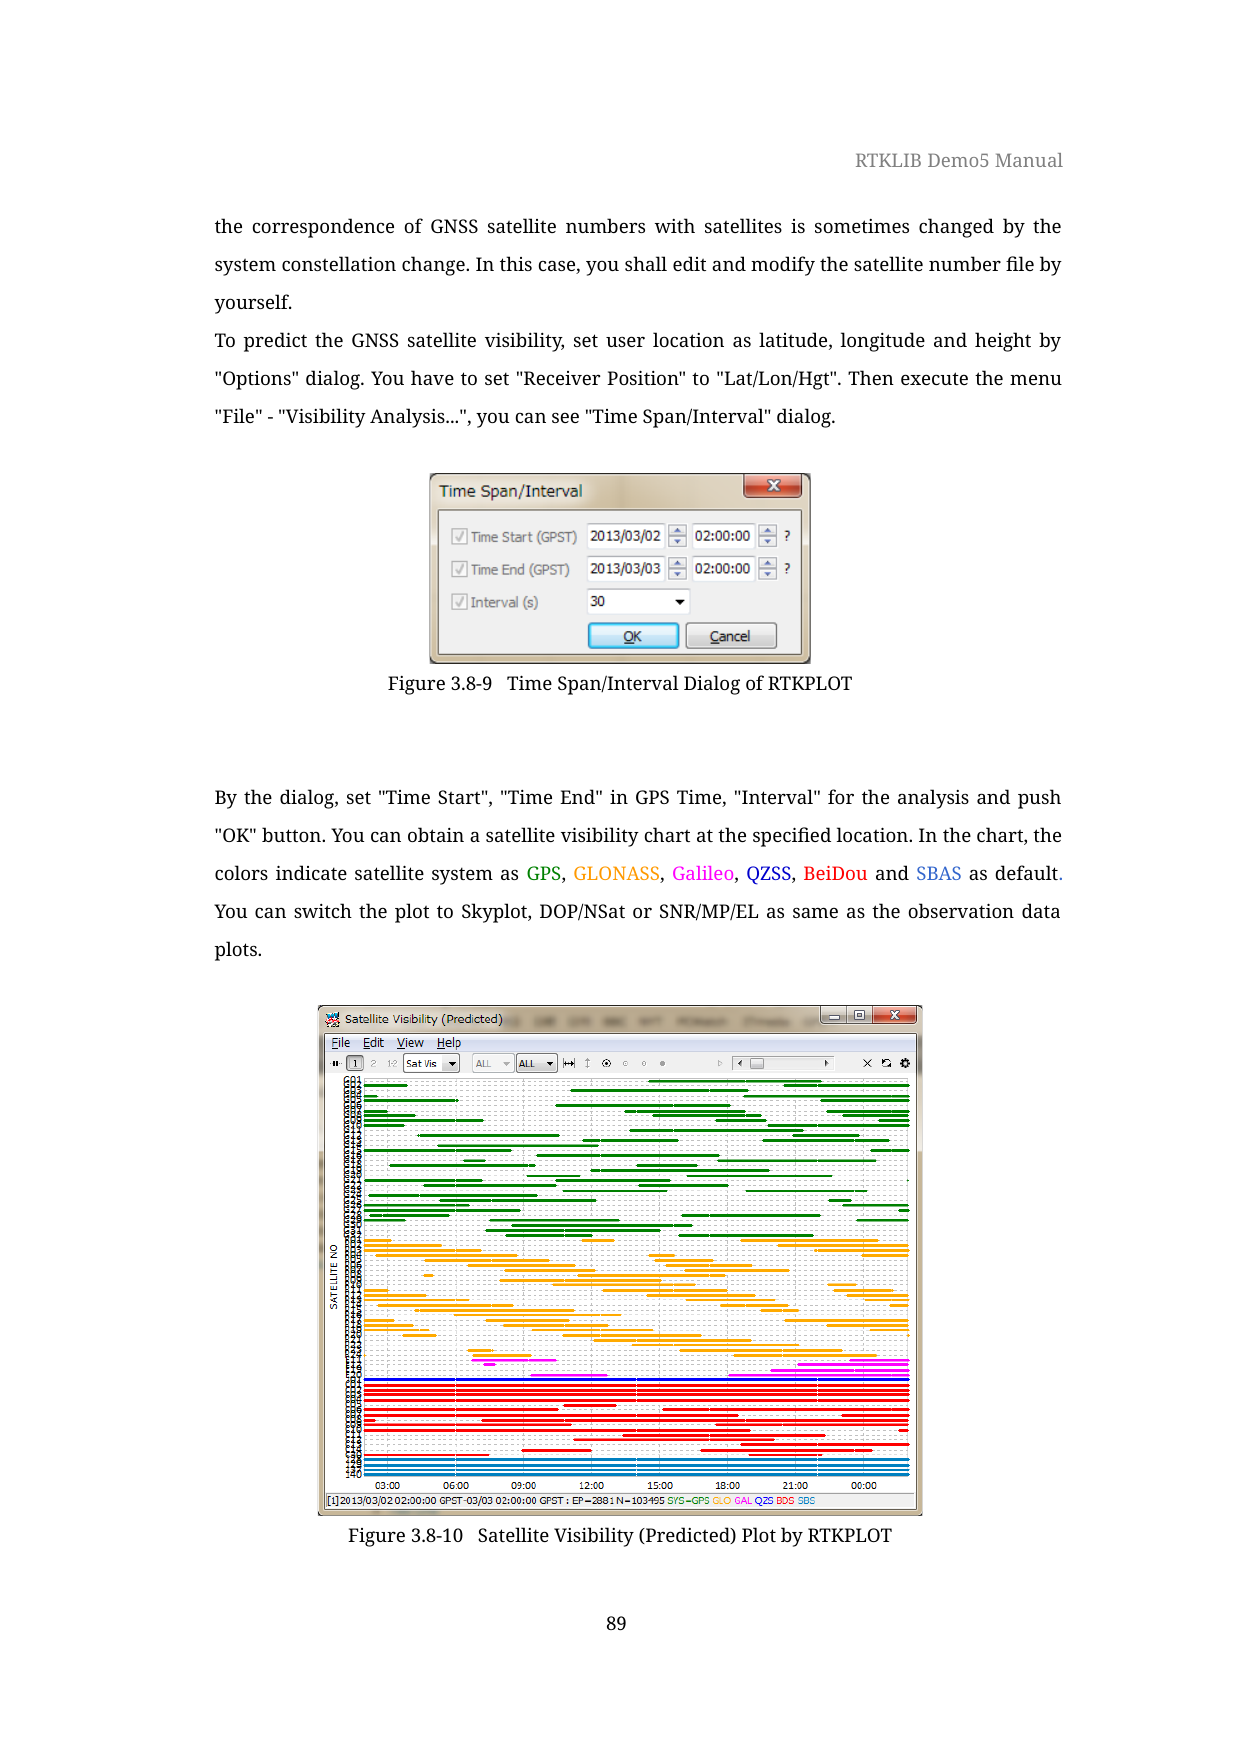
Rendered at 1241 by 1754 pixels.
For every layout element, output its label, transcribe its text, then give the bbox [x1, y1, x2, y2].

text By the dialog, set "Time Start", "Time End" in GPS Time, "Interval" for the analysis and push "OK" button. You can obtain a satellite visibility chart at the specified location. In the chart, the colors indicate satellite system as GPS, GLONASS, Galileo, QZSS, BeiDou and SBAS as default. You can switch the plot to Skyplot, DOP/NSat or SNR/MP/EL as same as the observation data plots. [214, 778, 1063, 968]
text Figure 3.8-9 Time Span/Interval Dialog of RTKPLOT [177, 664, 1063, 702]
text Figure 3.8-10 Satellite Visibility (Predicted) Plot by RTKPLOT [177, 1516, 1063, 1554]
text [214, 207, 1063, 436]
picture [317, 1005, 923, 1516]
picture [429, 473, 811, 664]
